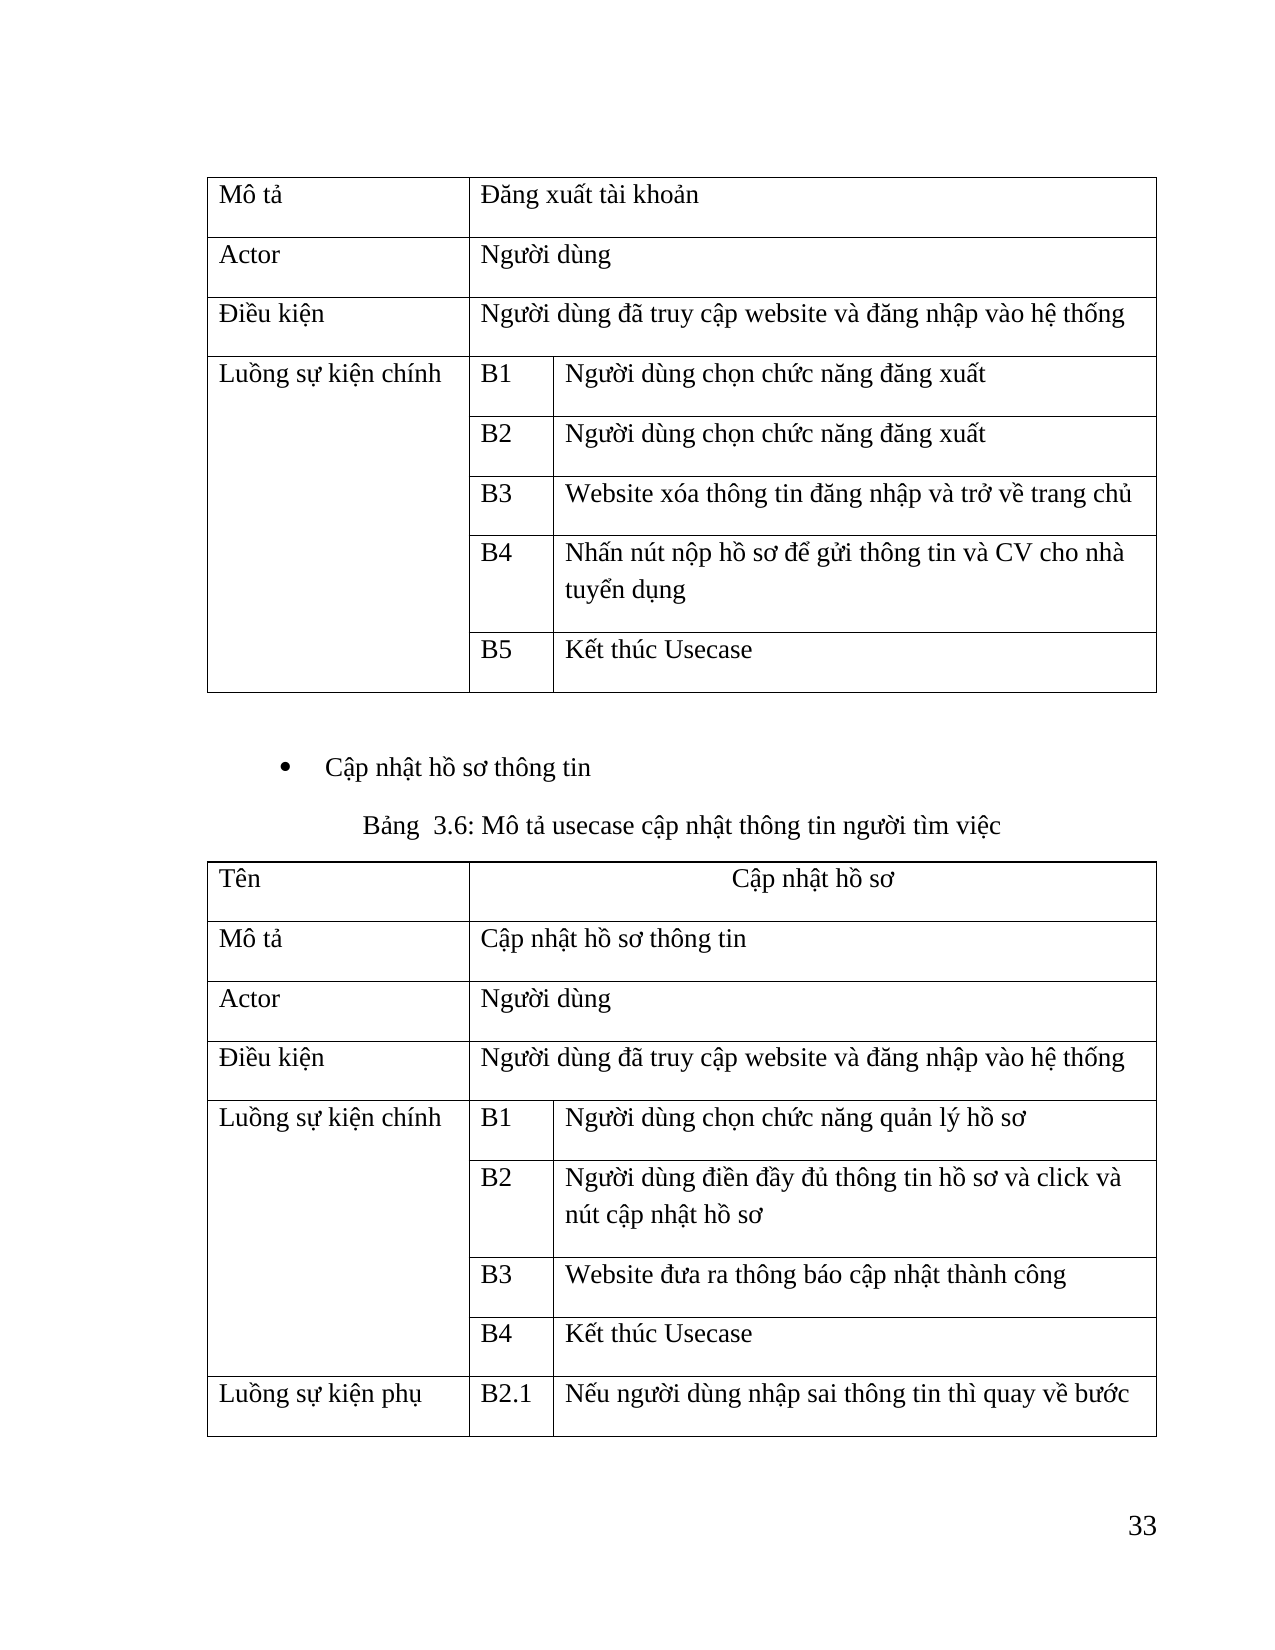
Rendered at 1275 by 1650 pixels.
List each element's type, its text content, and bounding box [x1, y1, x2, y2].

table_header Tên [208, 863, 469, 921]
table_cell Luồng sự kiện chính [208, 357, 469, 692]
table_cell Website xóa thông tin đăng nhập và trở về trang chủ [554, 477, 1156, 535]
table_cell B2.1 [470, 1377, 553, 1436]
table_cell B1 [470, 357, 553, 416]
list Cập nhật hồ sơ thông tin [281, 751, 1157, 782]
table_cell B5 [470, 633, 553, 692]
table_cell B1 [470, 1101, 553, 1160]
table_cell Luồng sự kiện phụ [208, 1377, 469, 1436]
table_cell B2 [470, 1161, 553, 1257]
table_cell B3 [470, 1258, 553, 1317]
table_cell Điều kiện [208, 298, 469, 356]
table_cell Điều kiện [208, 1042, 469, 1100]
table_cell Actor [208, 238, 469, 297]
table_cell Người dùng đã truy cập website và đăng nhập vào hệ thống [470, 1042, 1156, 1100]
table_cell Người dùng đã truy cập website và đăng nhập vào hệ thống [470, 298, 1156, 356]
table_cell Cập nhật hồ sơ thông tin [470, 922, 1156, 981]
table_cell Website đưa ra thông báo cập nhật thành công [554, 1258, 1156, 1317]
table_cell Mô tả [208, 178, 469, 237]
table_cell B4 [470, 536, 553, 632]
table_cell Người dùng chọn chức năng đăng xuất [554, 417, 1156, 476]
table_header Cập nhật hồ sơ [470, 863, 1156, 921]
table_cell Kết thúc Usecase [554, 633, 1156, 692]
table_cell Luồng sự kiện chính [208, 1101, 469, 1376]
table_cell Người dùng chọn chức năng quản lý hồ sơ [554, 1101, 1156, 1160]
table_cell B3 [470, 477, 553, 535]
table_cell Mô tả [208, 922, 469, 981]
table_cell Người dùng [470, 238, 1156, 297]
table_cell Người dùng chọn chức năng đăng xuất [554, 357, 1156, 416]
text Bảng 3.6: Mô tả usecase cập nhật thông tin người tìm việc [207, 809, 1157, 841]
table_cell Đăng xuất tài khoản [470, 178, 1156, 237]
table_cell Kết thúc Usecase [554, 1318, 1156, 1376]
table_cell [554, 1377, 1156, 1436]
table_cell Người dùng [470, 982, 1156, 1041]
table_cell B4 [470, 1318, 553, 1376]
table_cell Actor [208, 982, 469, 1041]
table_cell Người dùng điền đầy đủ thông tin hồ sơ và click và nút cập nhật hồ sơ [554, 1161, 1156, 1257]
table_cell B2 [470, 417, 553, 476]
table_cell Nhấn nút nộp hồ sơ để gửi thông tin và CV cho nhà tuyển dụng [554, 536, 1156, 632]
